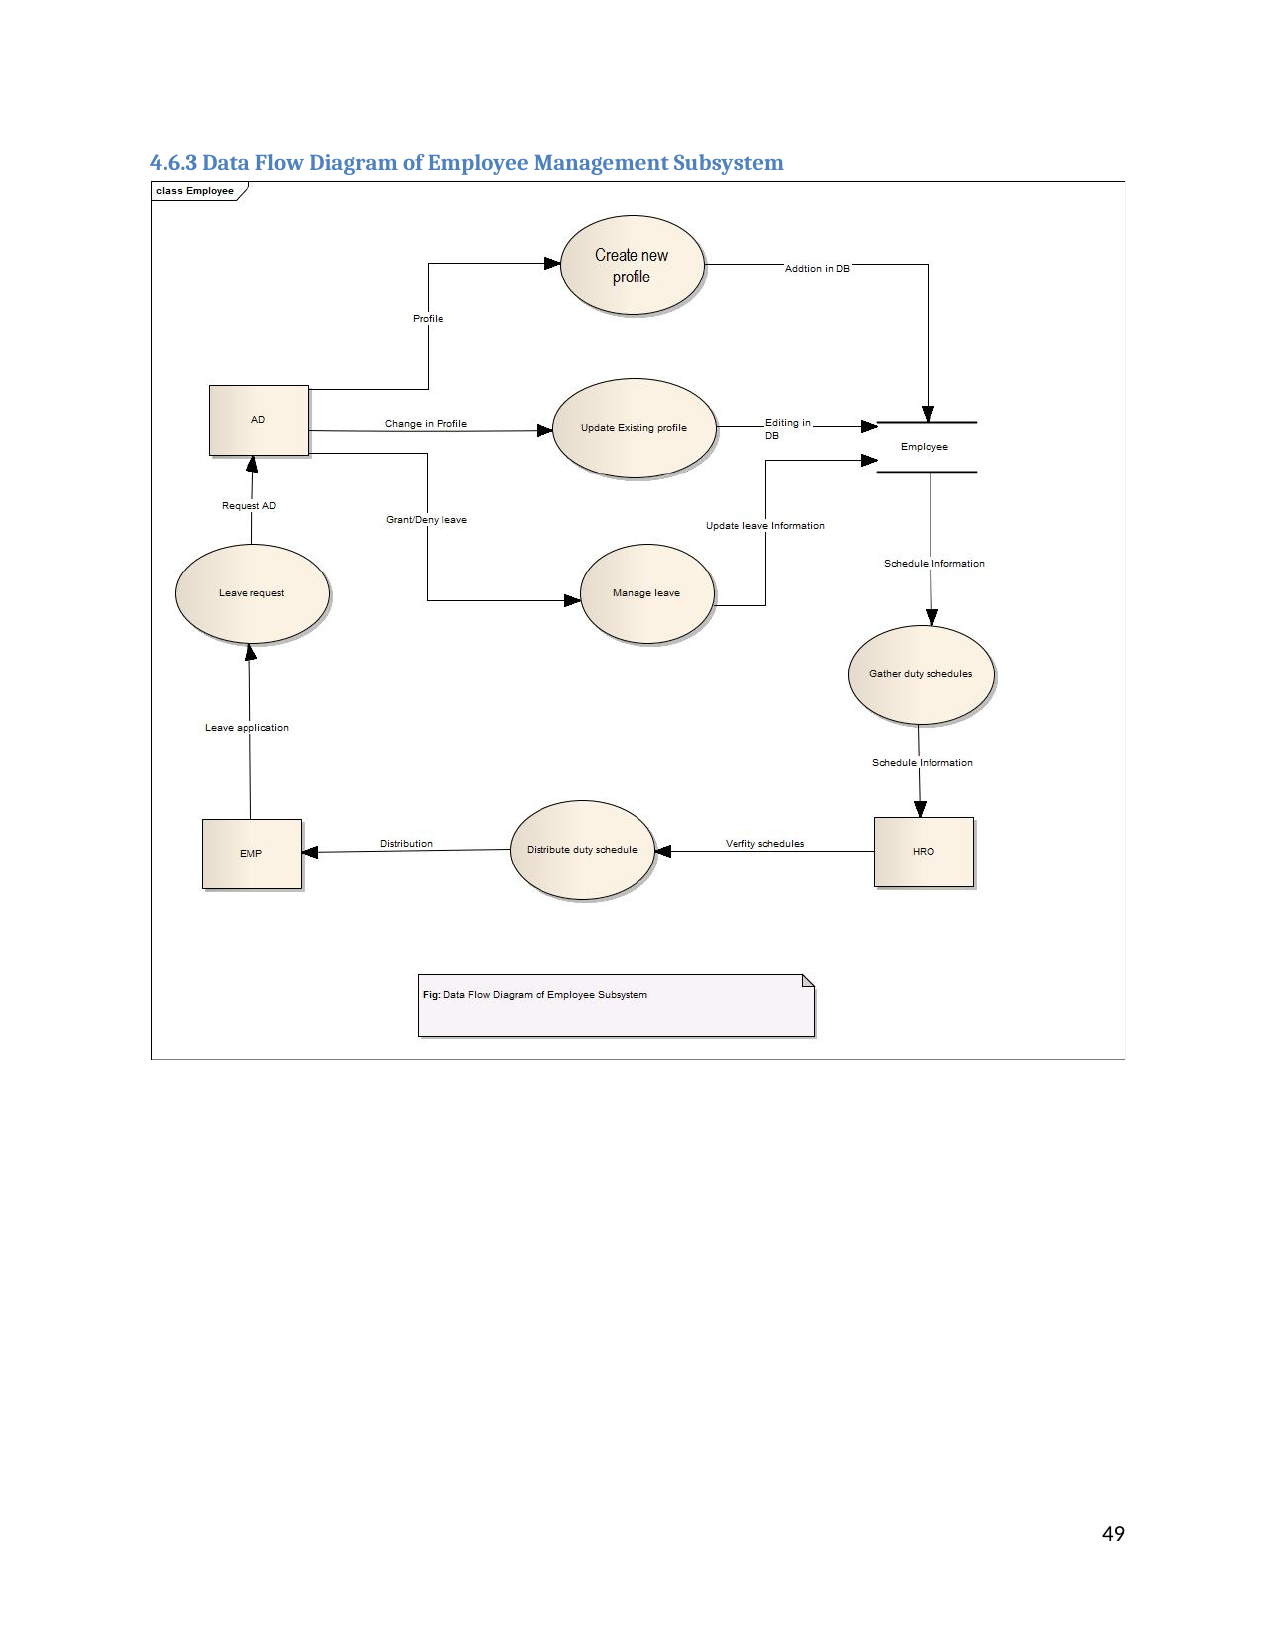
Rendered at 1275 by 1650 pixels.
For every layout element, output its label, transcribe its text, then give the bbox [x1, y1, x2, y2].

subtitle 4.6.3 Data Flow Diagram of Employee Management Subsystem [150, 150, 1125, 176]
picture [150, 180, 1125, 1060]
